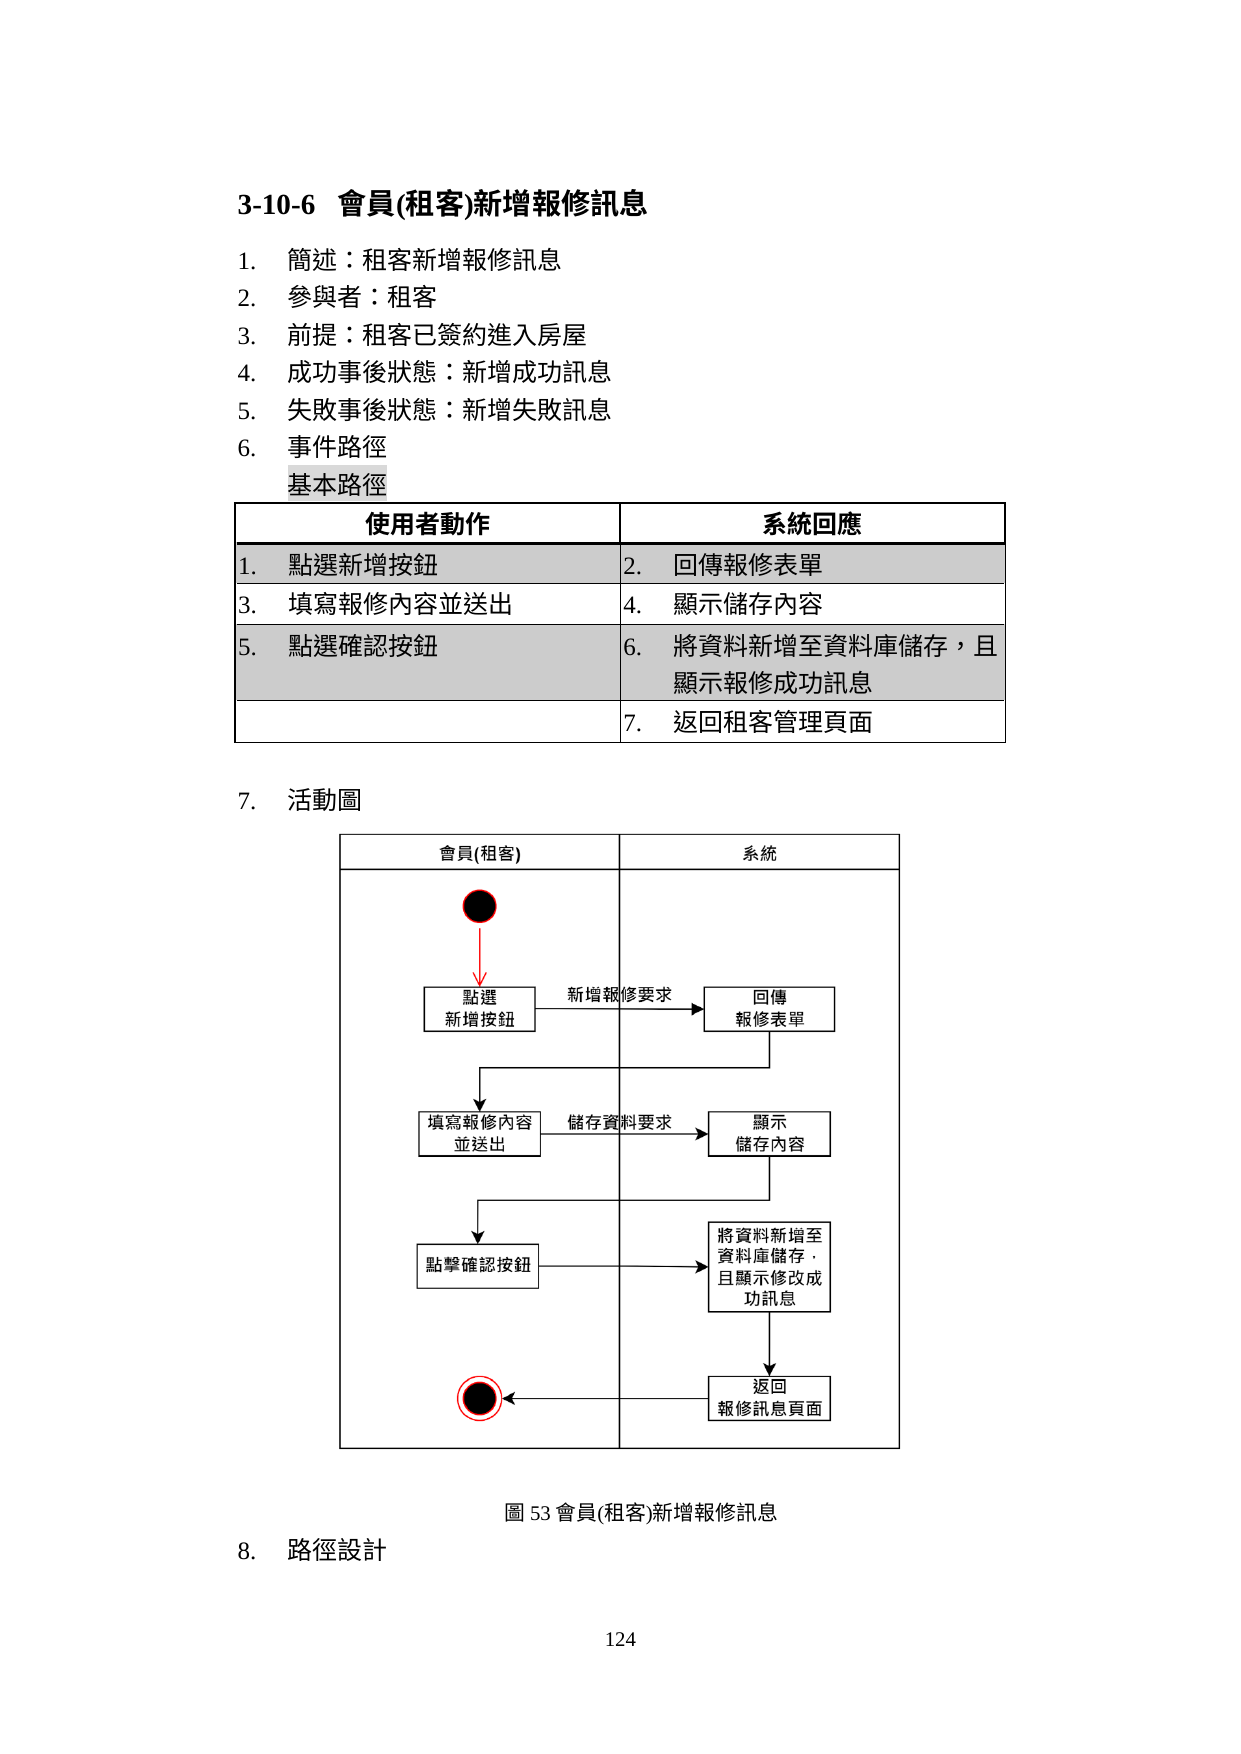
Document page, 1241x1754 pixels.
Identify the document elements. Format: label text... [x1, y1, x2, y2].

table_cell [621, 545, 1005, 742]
list 活動圖 [237, 780, 1053, 818]
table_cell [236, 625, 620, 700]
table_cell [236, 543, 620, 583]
picture [325, 817, 916, 1465]
list 失敗事後狀態：新增失敗訊息 [237, 389, 1053, 427]
subtitle 會員(租客)新增報修訊息 [237, 164, 1053, 239]
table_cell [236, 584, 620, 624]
list 參與者：租客 [237, 277, 1053, 314]
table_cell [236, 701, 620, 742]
list 事件路徑 [237, 427, 1053, 464]
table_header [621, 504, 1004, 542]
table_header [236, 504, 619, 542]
list 前提：租客已簽約進入房屋 [237, 314, 1053, 352]
list 成功事後狀態：新增成功訊息 [237, 352, 1053, 389]
list 基本路徑 [287, 464, 1053, 502]
list 簡述：租客新增報修訊息 [237, 239, 1053, 277]
list 路徑設計 [237, 1530, 1053, 1568]
